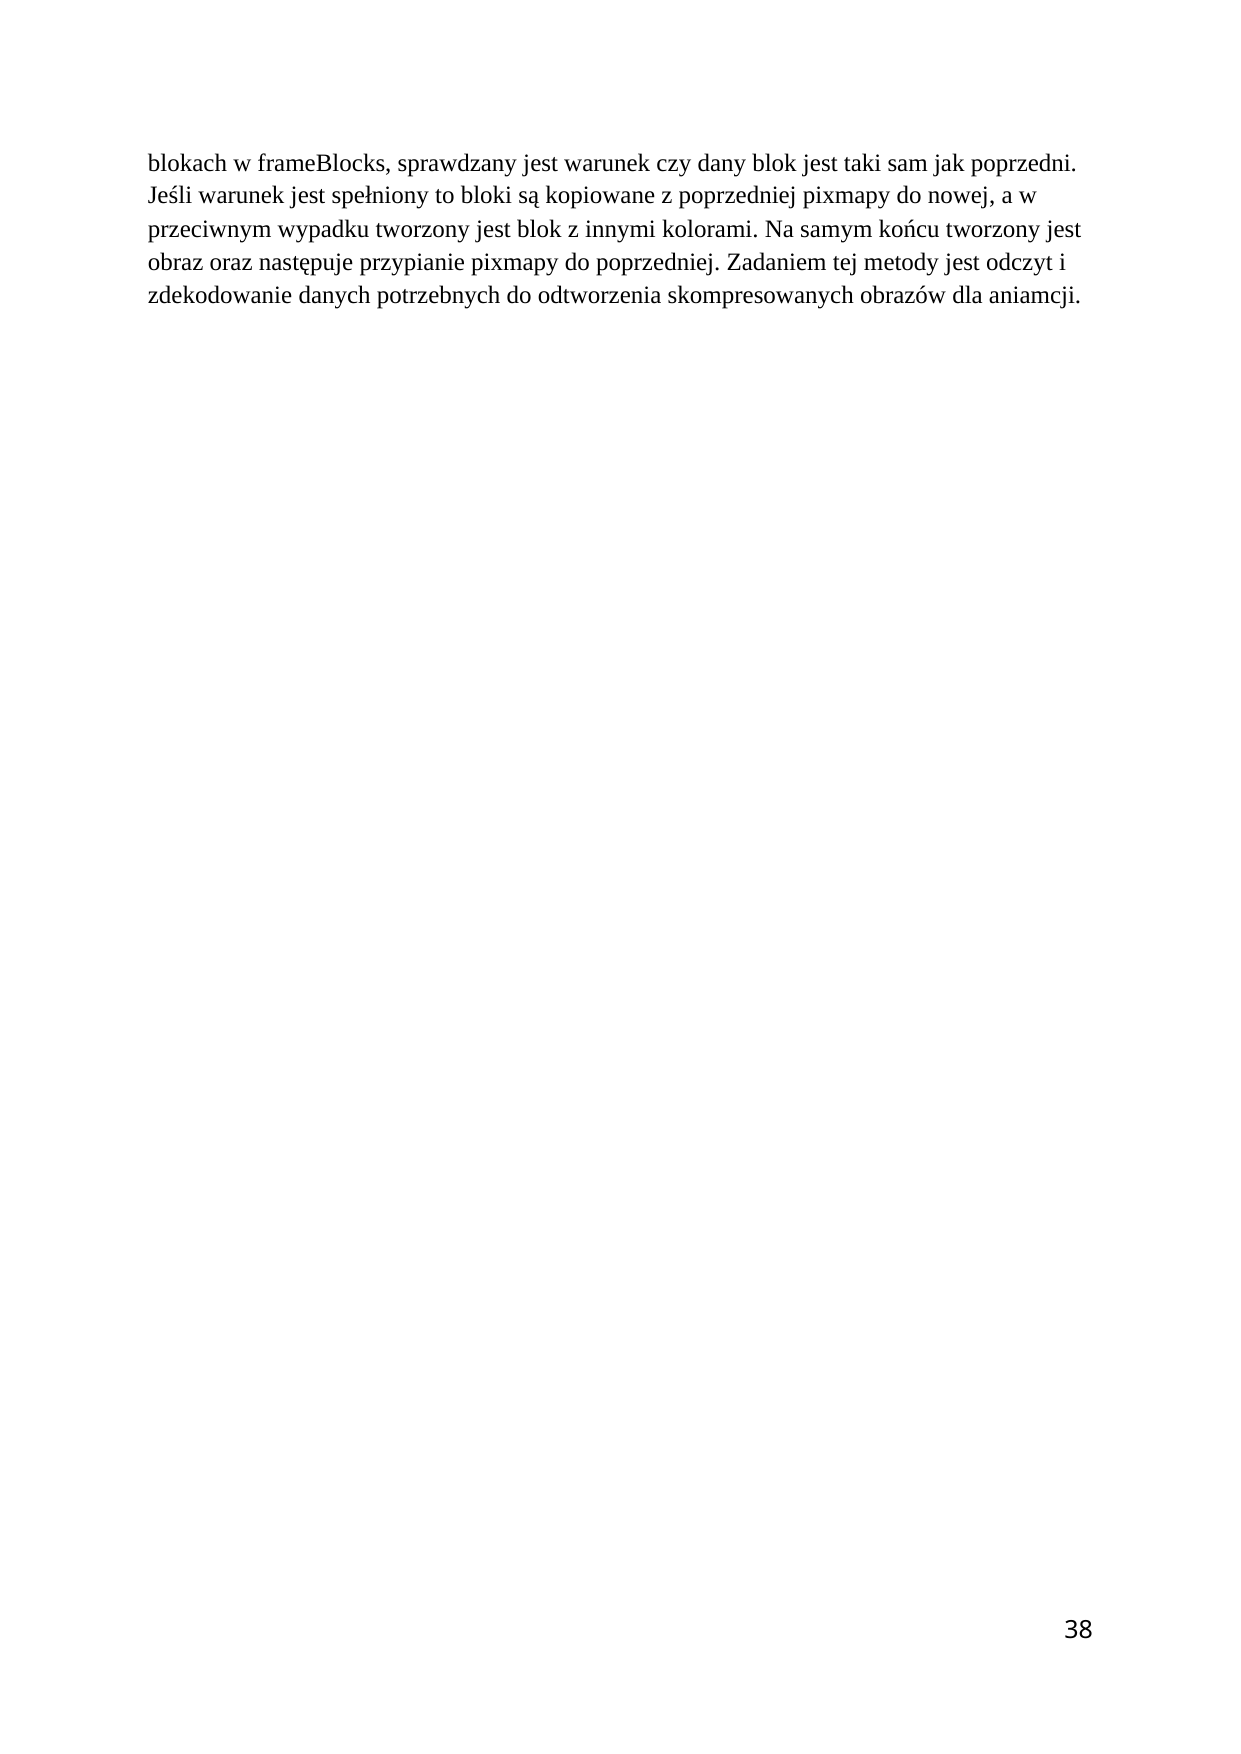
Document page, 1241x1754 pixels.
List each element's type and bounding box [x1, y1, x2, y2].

text [148, 148, 1093, 308]
